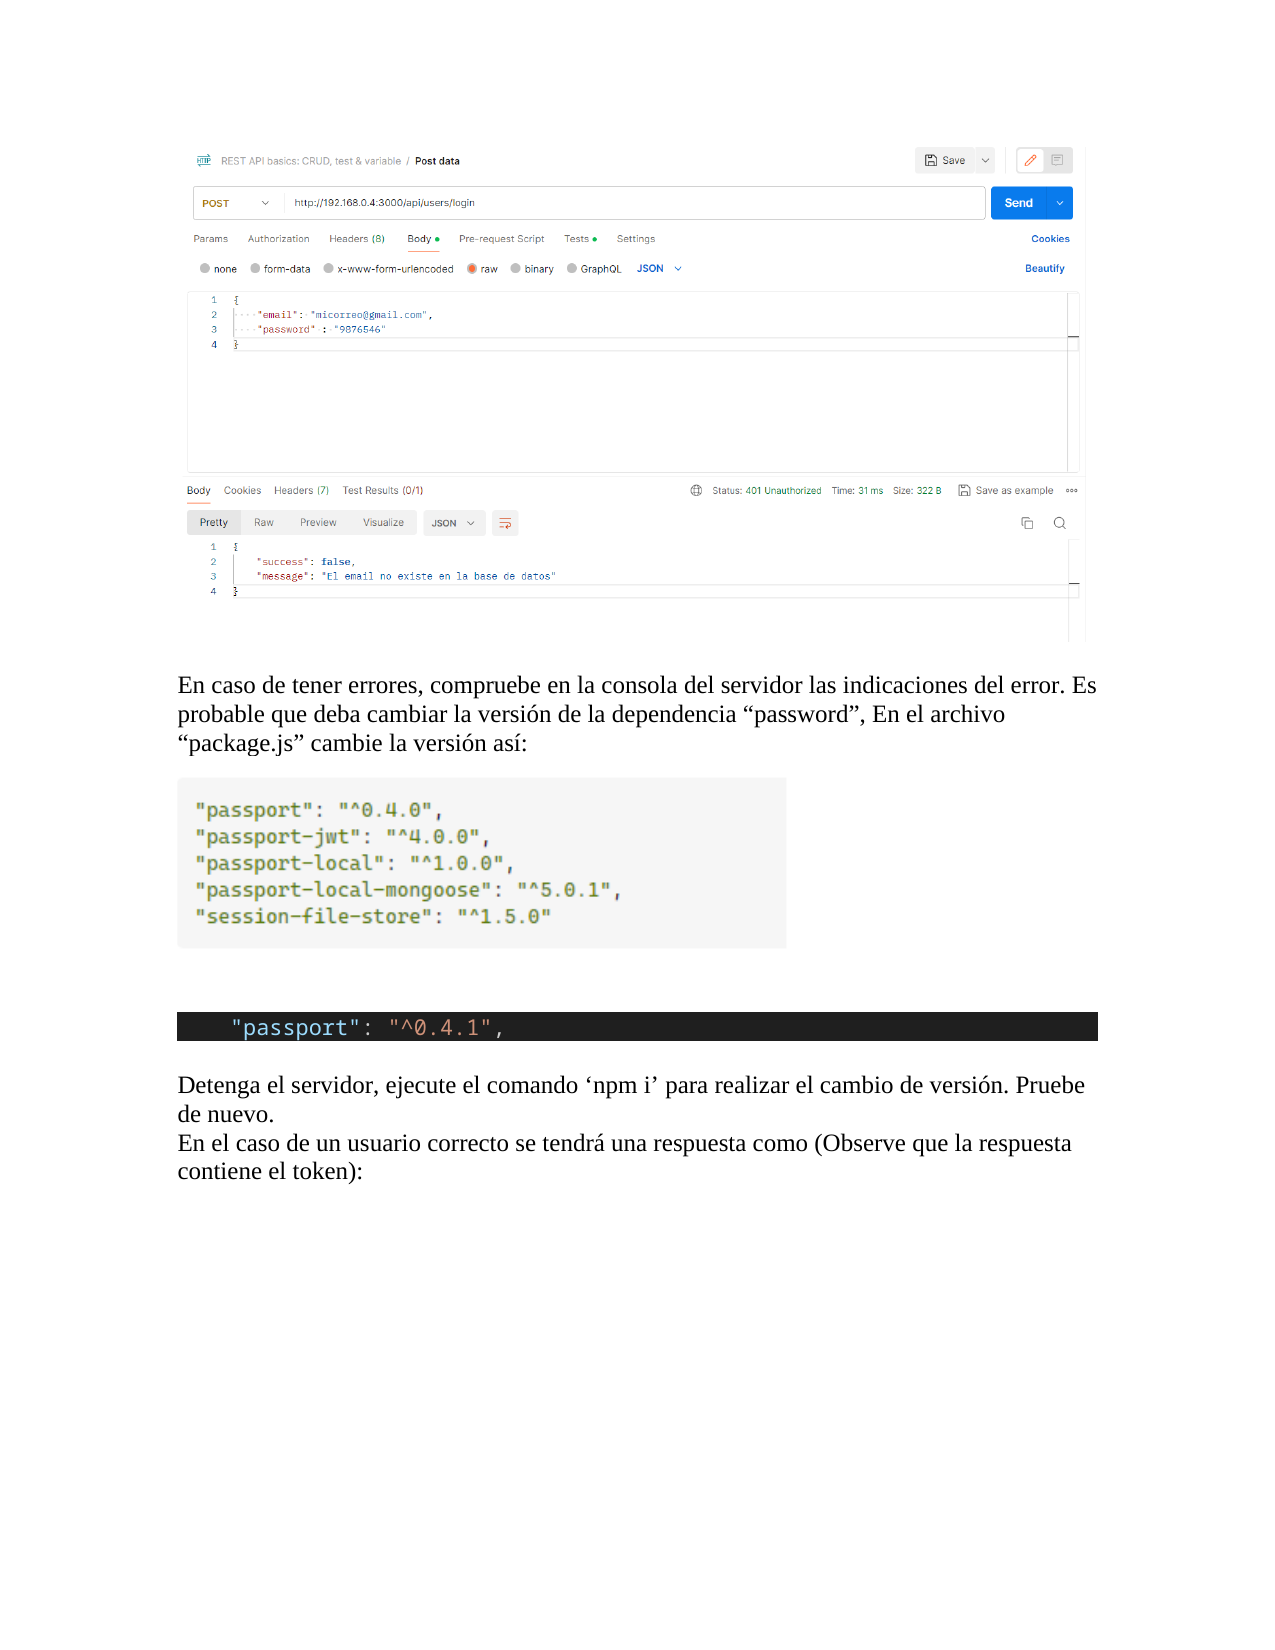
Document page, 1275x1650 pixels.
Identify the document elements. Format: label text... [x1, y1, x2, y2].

text En el caso de un usuario correcto se tendrá una respuesta como (Observe que la respuesta contiene el token): [177, 1128, 1098, 1185]
text Detenga el servidor, ejecute el comando ‘npm i’ para realizar el cambio de versión. Pruebe de nuevo. [177, 1070, 1098, 1128]
picture [177, 756, 787, 983]
picture [182, 147, 1093, 642]
text "passport": "^0.4.1", [177, 1012, 1098, 1041]
text En caso de tener errores, compruebe en la consola del servidor las indicaciones del error. Es probable que deba cambiar la versión de la dependencia “password”, En el archivo “package.js” cambie la versión así: [177, 670, 1098, 756]
